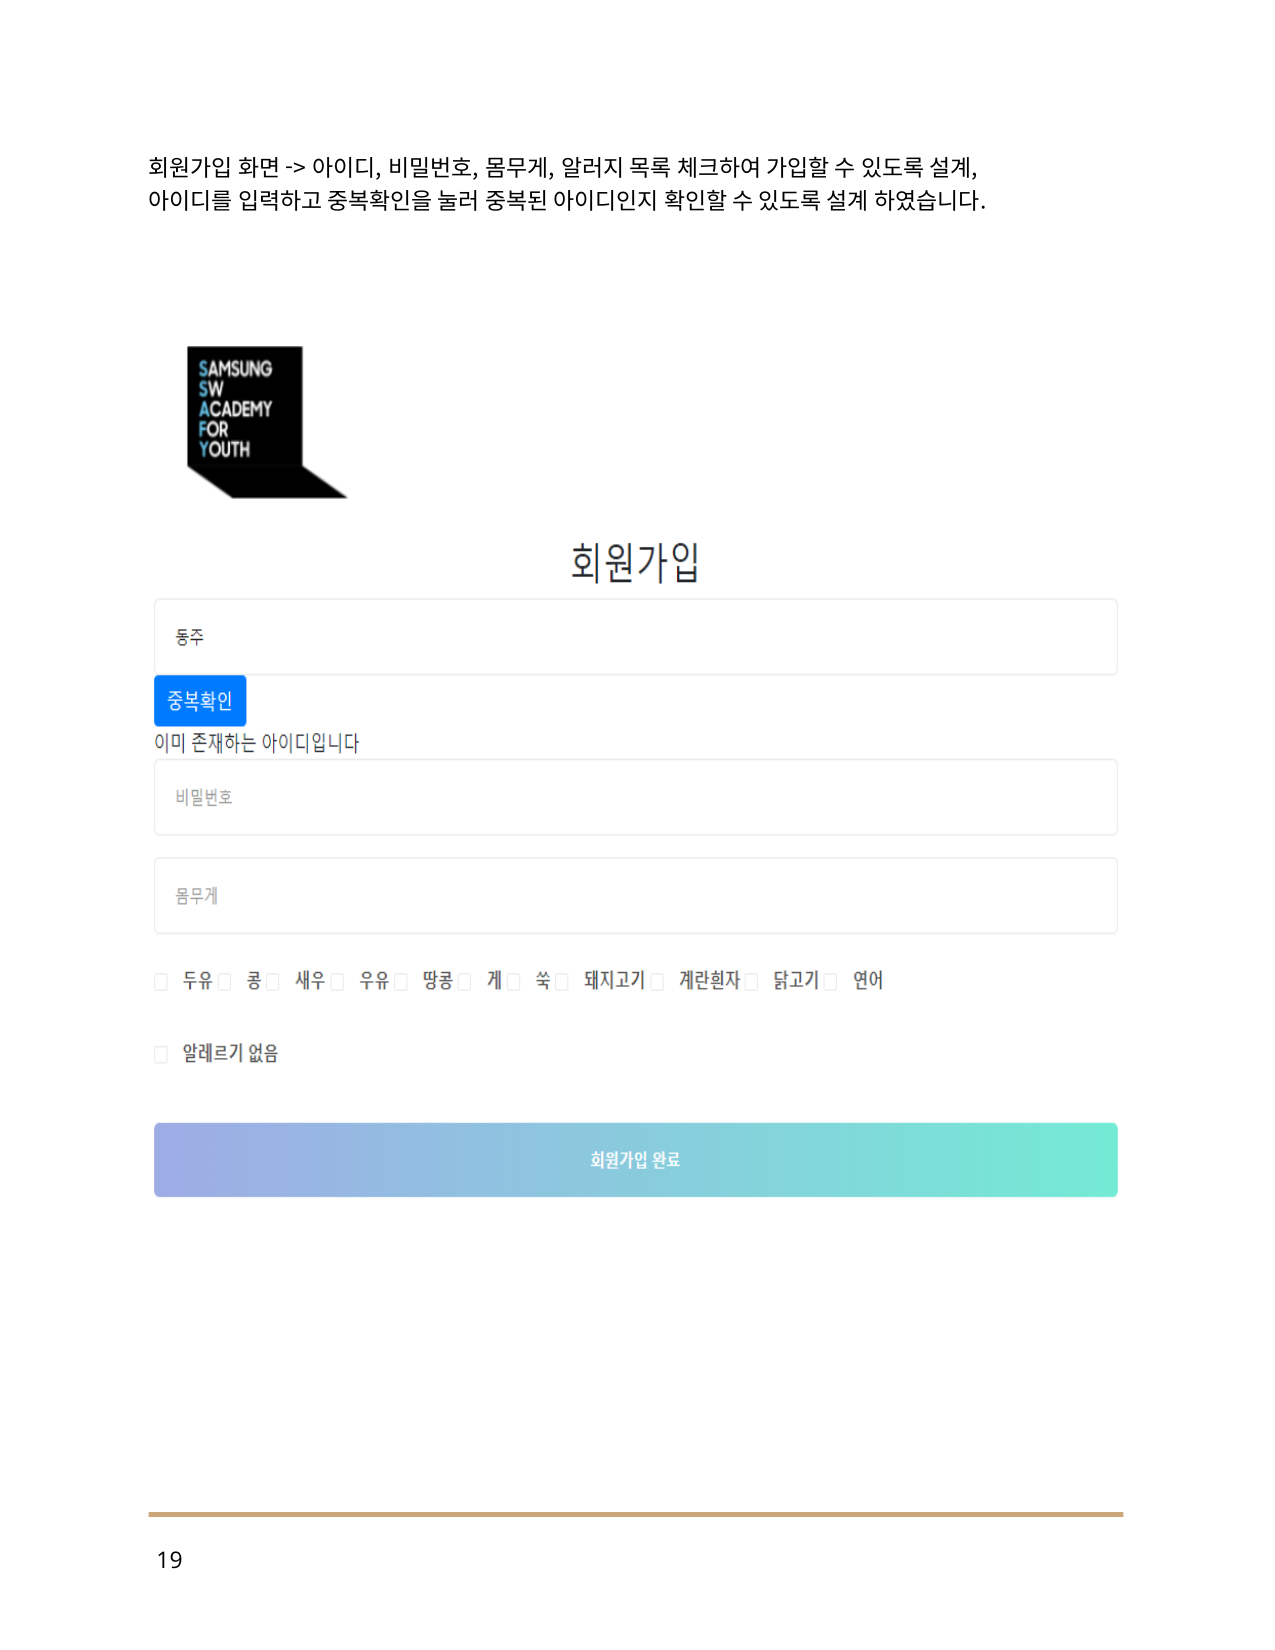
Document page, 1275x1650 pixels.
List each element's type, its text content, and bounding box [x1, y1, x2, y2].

picture [148, 1512, 1124, 1517]
text 아이디를 입력하고 중복확인을 눌러 중복된 아이디인지 확인할 수 있도록 설계 하였습니다. [148, 183, 1125, 216]
text 회원가입 화면 -> 아이디, 비밀번호, 몸무게, 알러지 목록 체크하여 가입할 수 있도록 설계, [148, 150, 1125, 183]
picture [148, 341, 1124, 1208]
